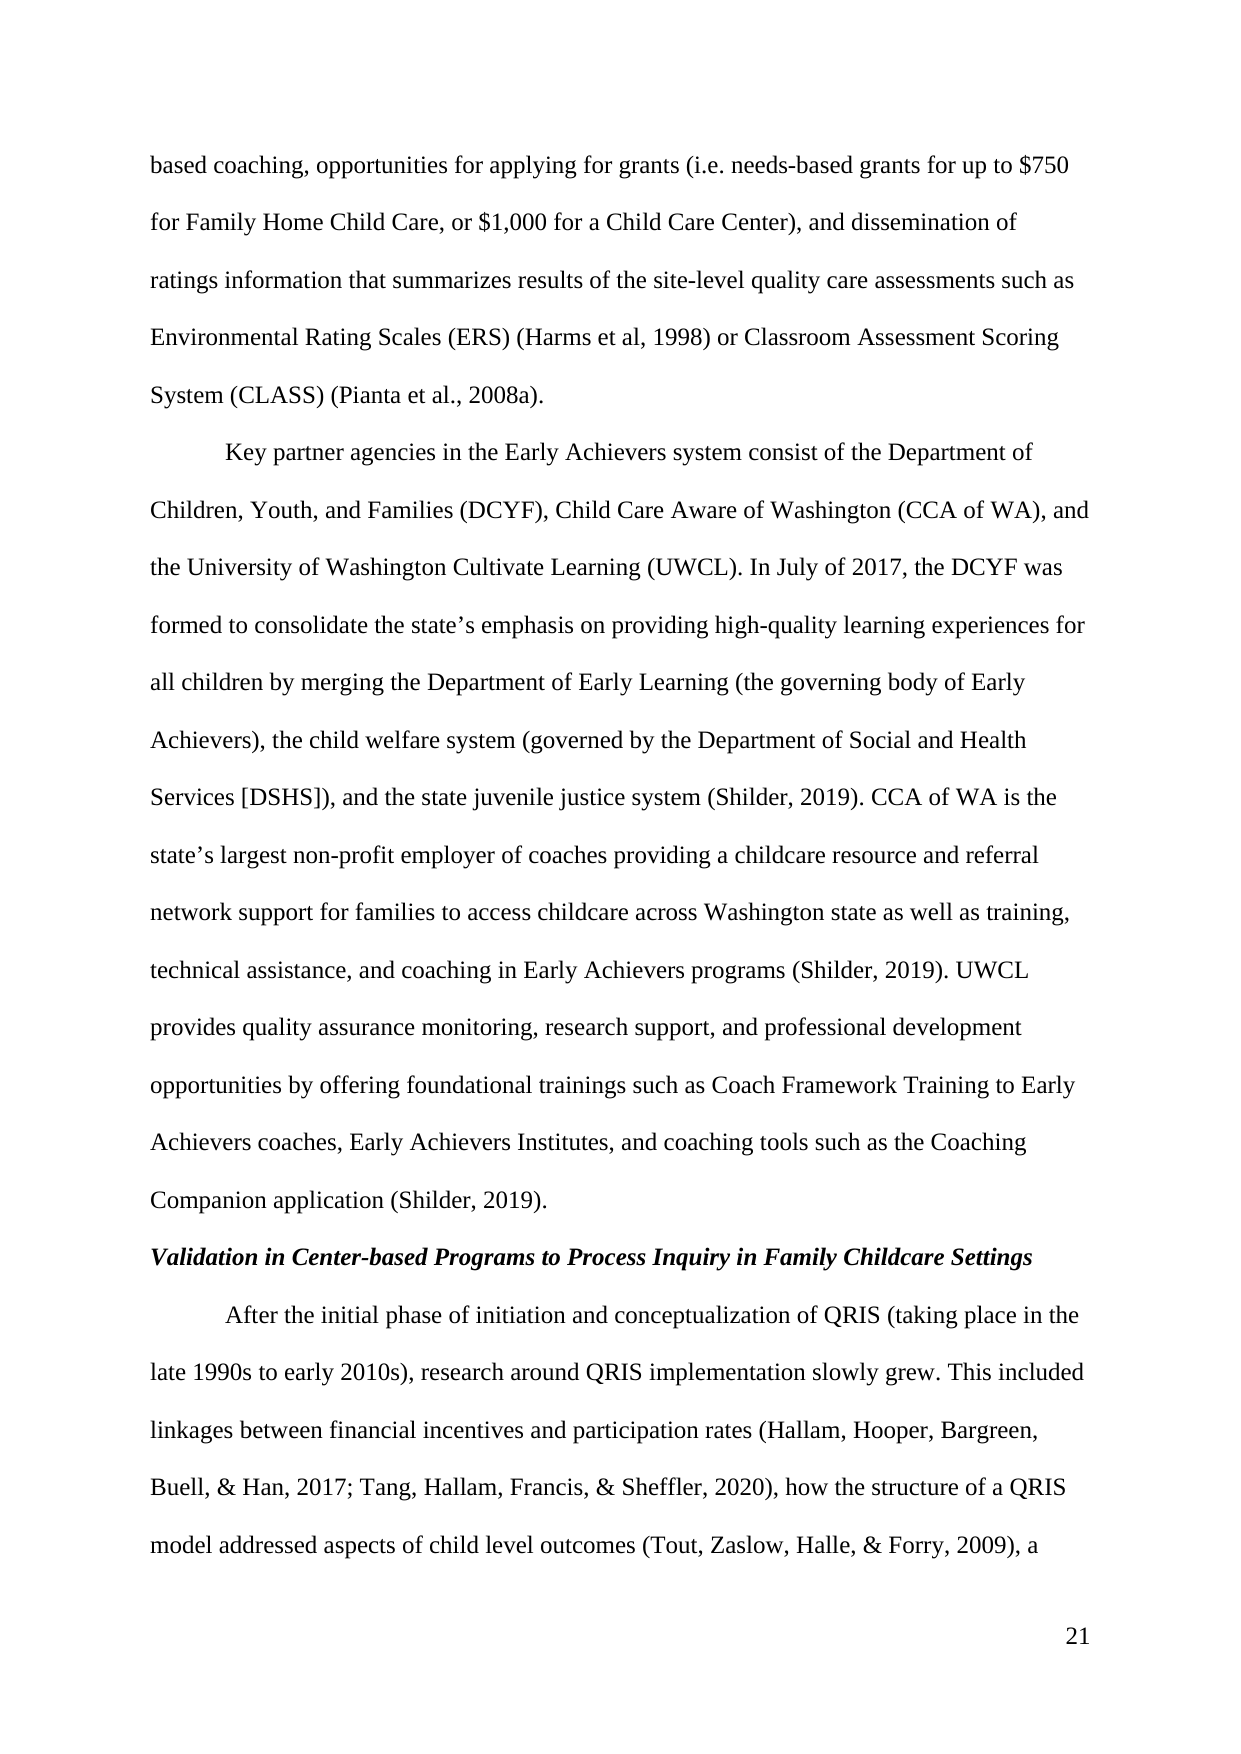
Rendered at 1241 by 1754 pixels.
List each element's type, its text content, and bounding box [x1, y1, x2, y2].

subtitle Validation in Center-based Programs to Process Inquiry in Family Childcare Settings [150, 1242, 1090, 1271]
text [150, 150, 1090, 409]
text Key partner agencies in the Early Achievers system consist of the Department of Children, Youth, and Families (DCYF), Child Care Aware of Washington (CCA of WA), and the University of Washington Cultivate Learning (UWCL). In July of 2017, the DCYF was formed to consolidate the state’s emphasis on providing high-quality learning experiences for all children by merging the Department of Early Learning (the governing body of Early Achievers), the child welfare system (governed by the Department of Social and Health Services [DSHS]), and the state juvenile justice system (Shilder, 2019). CCA of WA is the state’s largest non-profit employer of coaches providing a childcare resource and referral network support for families to access childcare across Washington state as well as training, technical assistance, and coaching in Early Achievers programs (Shilder, 2019). UWCL provides quality assurance monitoring, research support, and professional development opportunities by offering foundational trainings such as Coach Framework Training to Early Achievers coaches, Early Achievers Institutes, and coaching tools such as the Coaching Companion application (Shilder, 2019). [150, 437, 1090, 1214]
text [150, 1300, 1090, 1559]
